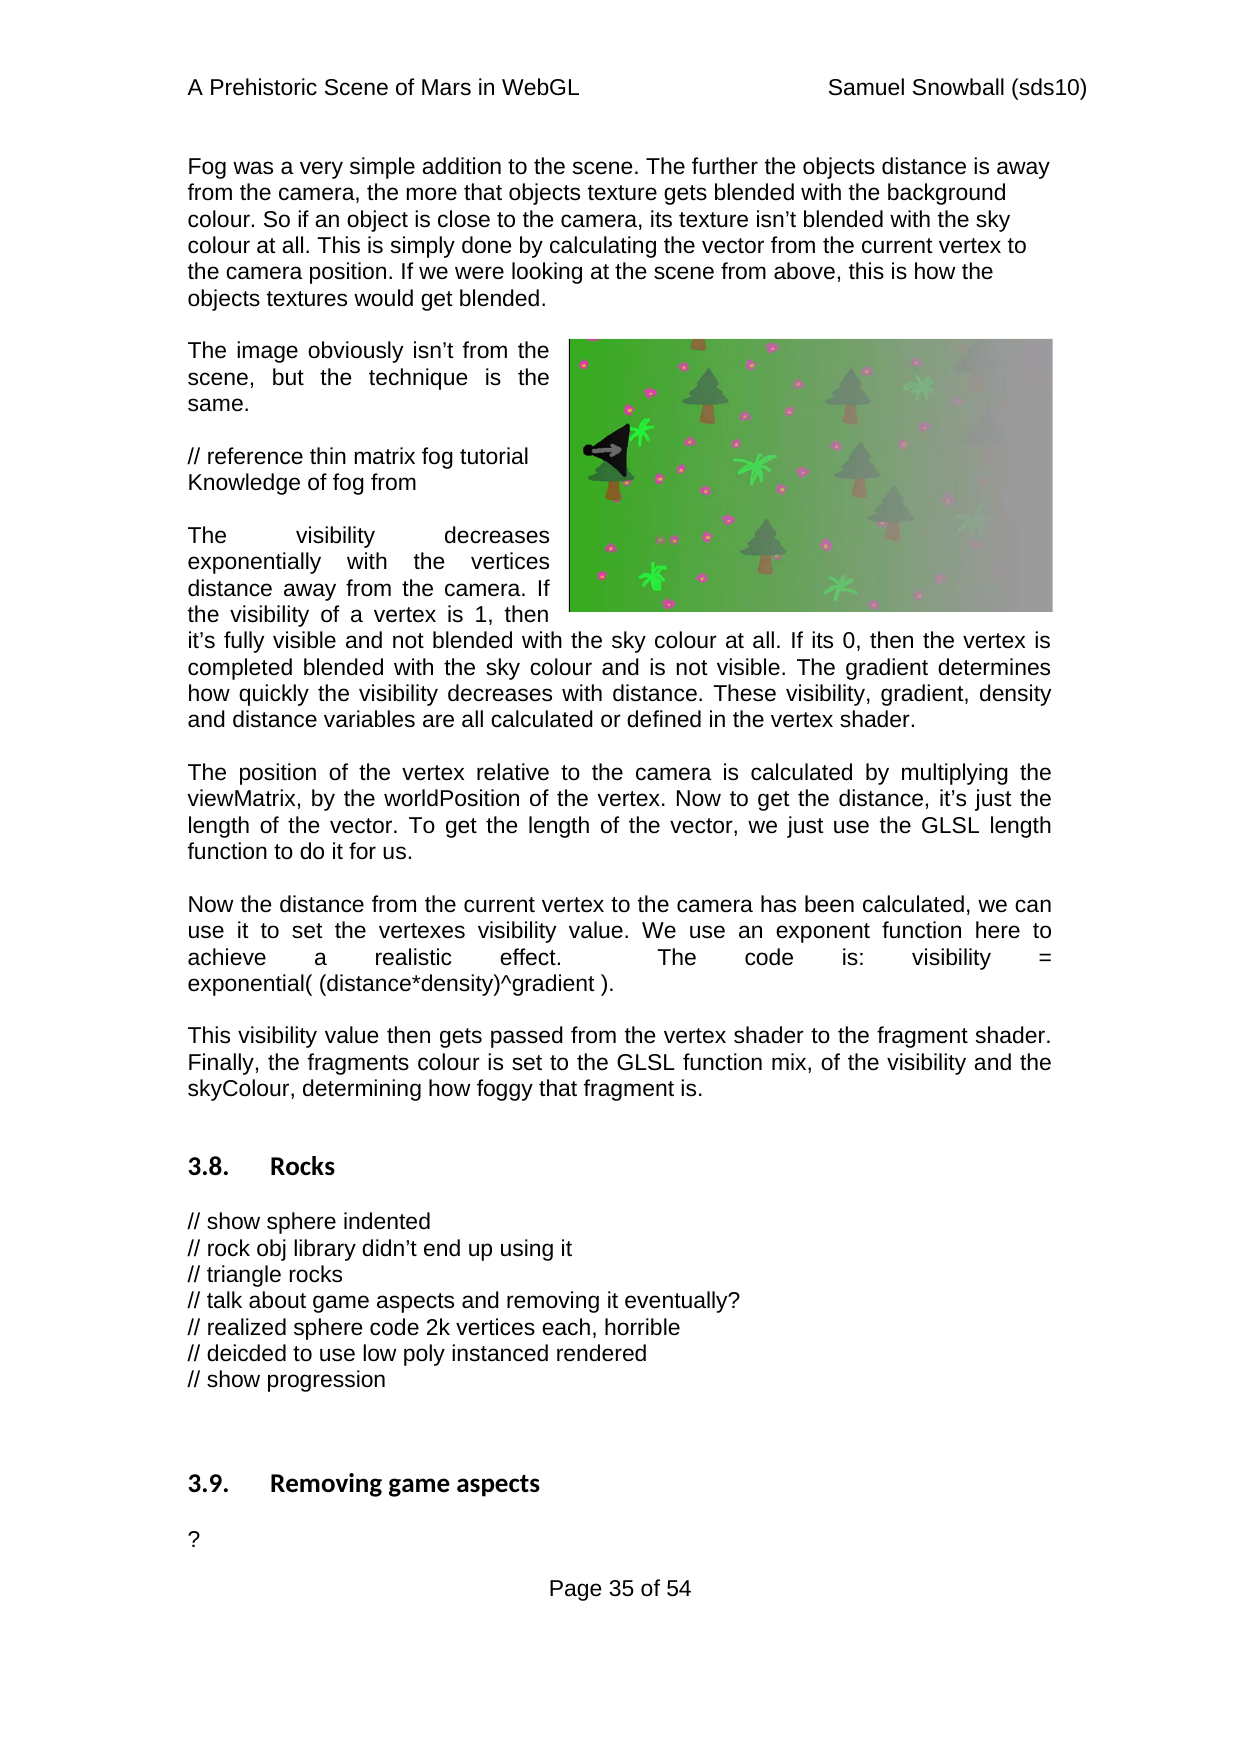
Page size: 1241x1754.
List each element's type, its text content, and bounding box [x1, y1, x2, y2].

picture [568, 338, 1053, 612]
text // rock obj library didn’t end up using it [187, 1234, 1053, 1261]
text This visibility value then gets passed from the vertex shader to the fragment shader. Finally, the fragments colour is set to the GLSL function mix, of the visibility and the skyColour, determining how foggy that fragment is. [187, 1022, 1053, 1102]
text Fog was a very simple addition to the scene. The further the objects distance is away from the camera, the more that objects texture gets blended with the background colour. So if an object is close to the camera, its texture isn’t blended with the sky colour at all. This is simply done by calculating the vector from the current vertex to the camera position. If we were looking at the scene from above, this is how the objects textures would get blended. [187, 153, 1053, 311]
text // show sphere indented [187, 1208, 1053, 1234]
subtitle Removing game aspects [187, 1466, 1053, 1499]
text ? [187, 1526, 1053, 1552]
text Knowledge of fog from [187, 469, 568, 495]
subtitle Rocks [187, 1149, 1053, 1182]
text // show progression [187, 1366, 1053, 1393]
text The position of the vertex relative to the camera is calculated by multiplying the viewMatrix, by the worldPosition of the vertex. Now to get the distance, it’s just the length of the vector. To get the length of the vector, we just use the GLSL length function to do it for us. [187, 759, 1053, 864]
text // realized sphere code 2k vertices each, horrible [187, 1313, 1053, 1340]
text // triangle rocks [187, 1261, 1053, 1287]
text Now the distance from the current vertex to the camera has been calculated, we can use it to set the vertexes visibility value. We use an exponent function here to achieve a realistic effect. The code is: visibility = exponential( (distance*density)^gradient ). [187, 891, 1053, 996]
text // deicded to use low poly instanced rendered [187, 1340, 1053, 1366]
text // reference thin matrix fog tutorial [187, 443, 568, 469]
text The visibility decreases exponentially with the vertices distance away from the camera. If the visibility of a vertex is 1, then it’s fully visible and not blended with the sky colour at all. If its 0, then the vertex is completed blended with the sky colour and is not visible. The gradient determines how quickly the visibility decreases with distance. These visibility, gradient, density and distance variables are all calculated or defined in the vertex shader. [187, 522, 1053, 733]
text The image obviously isn’t from the scene, but the technique is the same. [187, 337, 1053, 416]
text // talk about game aspects and removing it eventually? [187, 1287, 1053, 1313]
